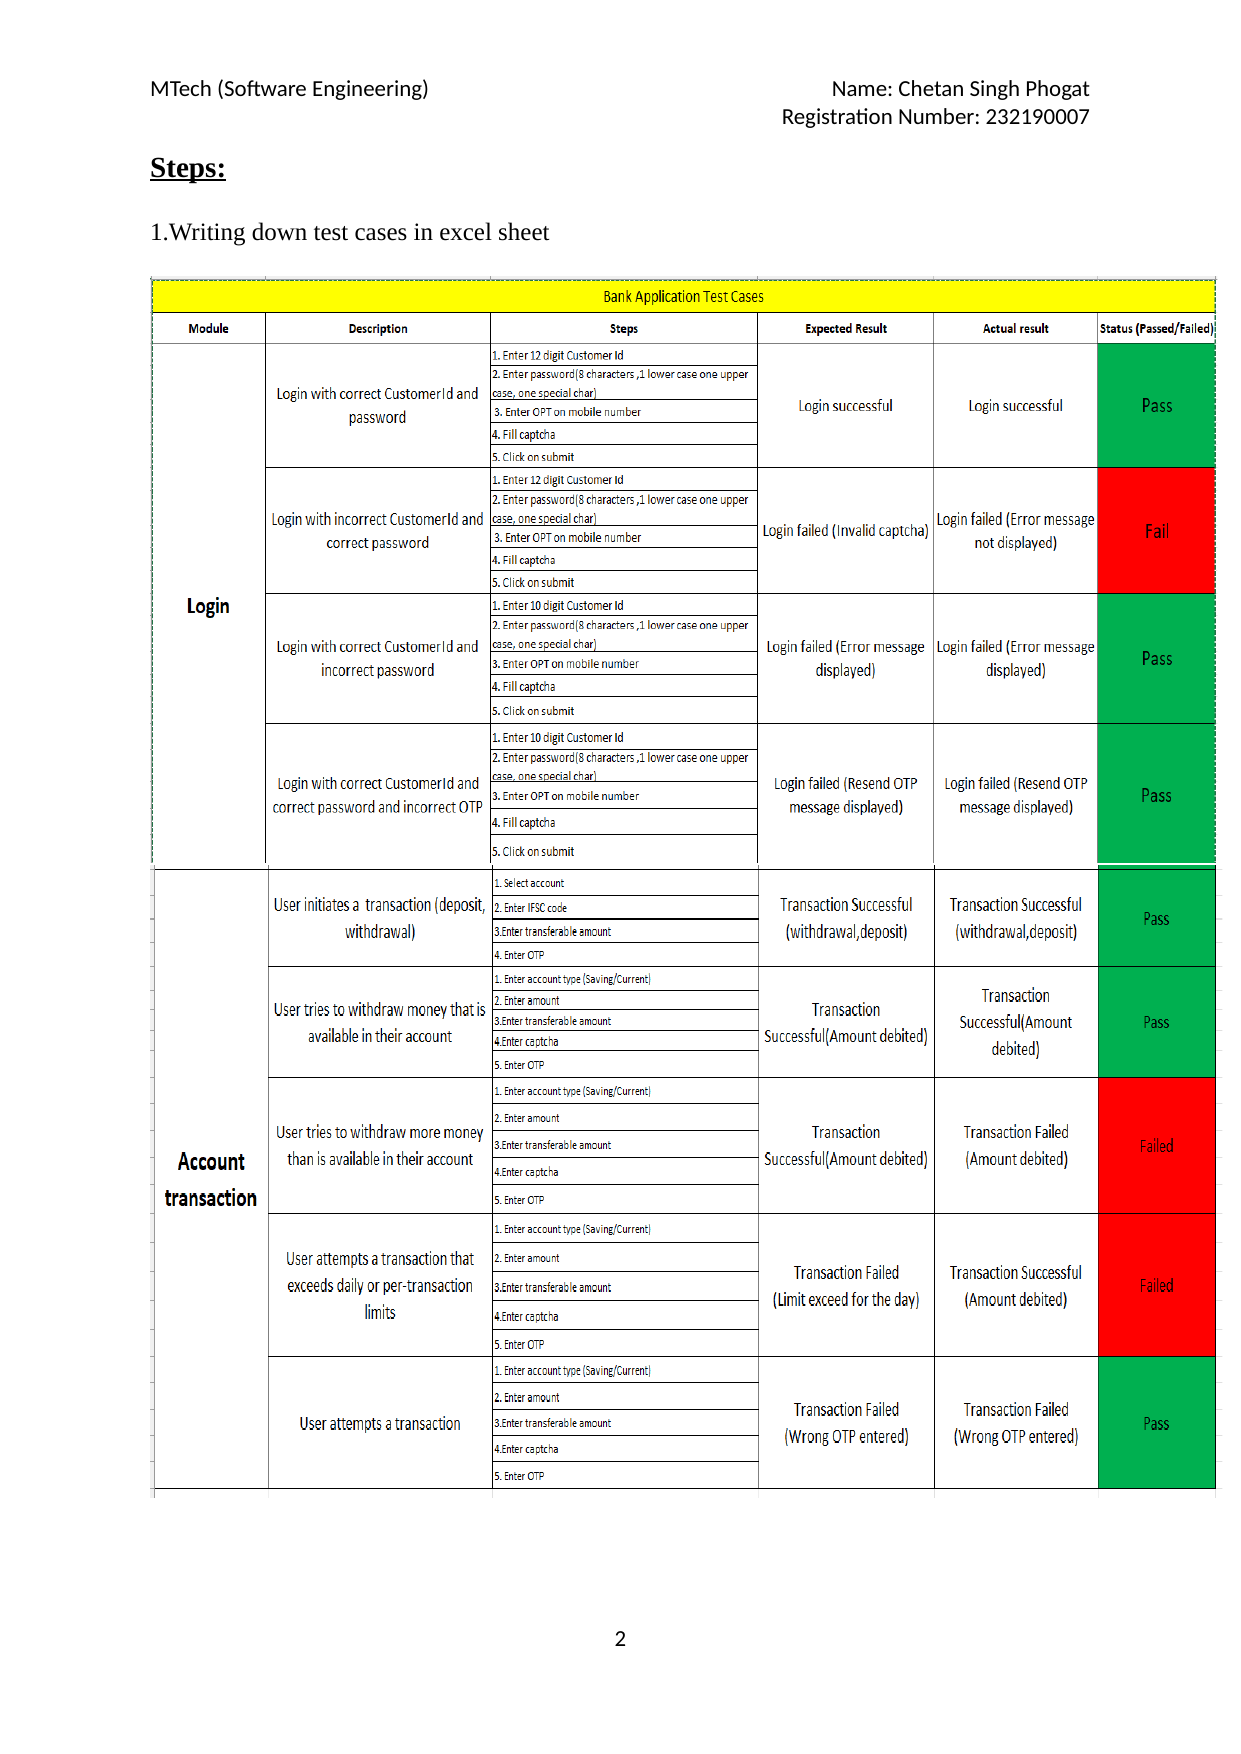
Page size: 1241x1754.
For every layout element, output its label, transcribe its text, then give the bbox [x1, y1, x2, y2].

picture [150, 276, 1218, 863]
picture [150, 865, 1223, 1498]
text Steps: [150, 150, 1090, 183]
text 1.Writing down test cases in excel sheet [150, 217, 1090, 246]
